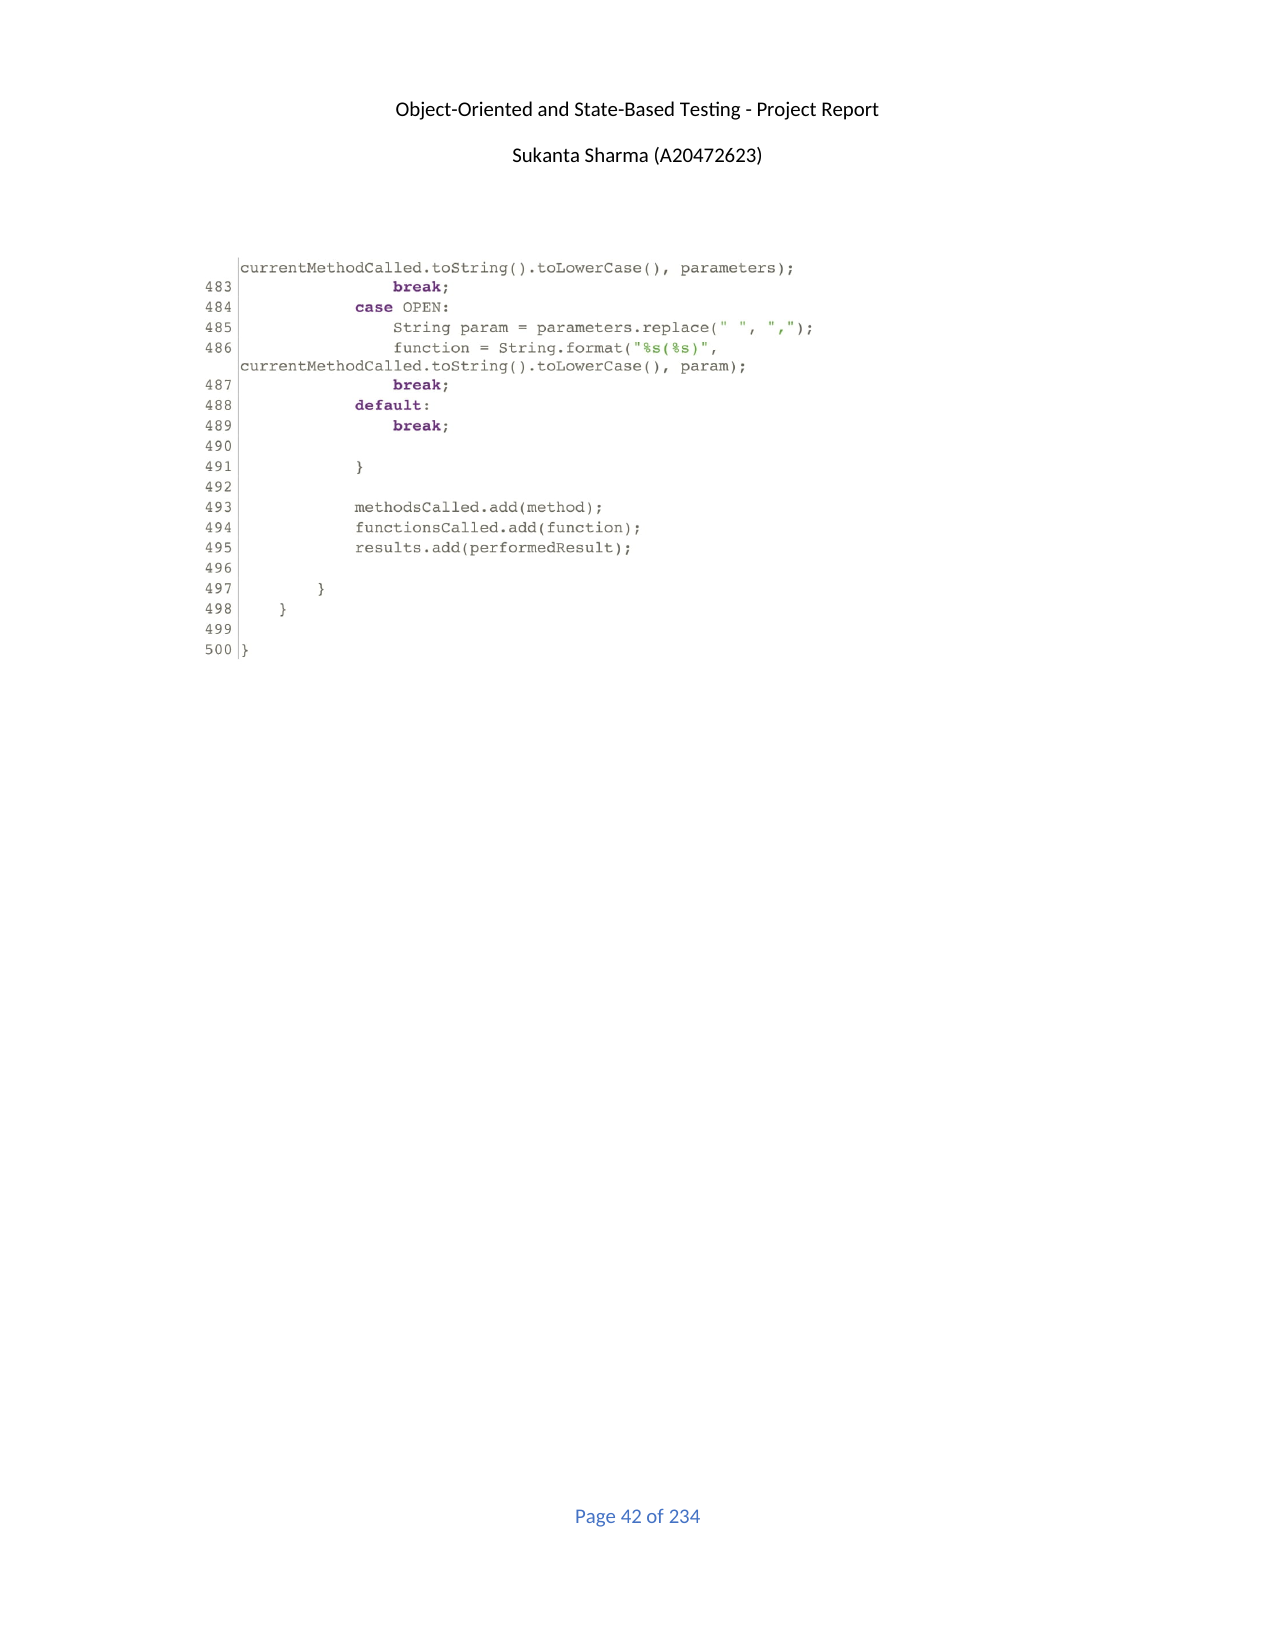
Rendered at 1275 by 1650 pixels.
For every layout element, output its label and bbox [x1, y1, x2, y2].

picture [150, 213, 1125, 1476]
